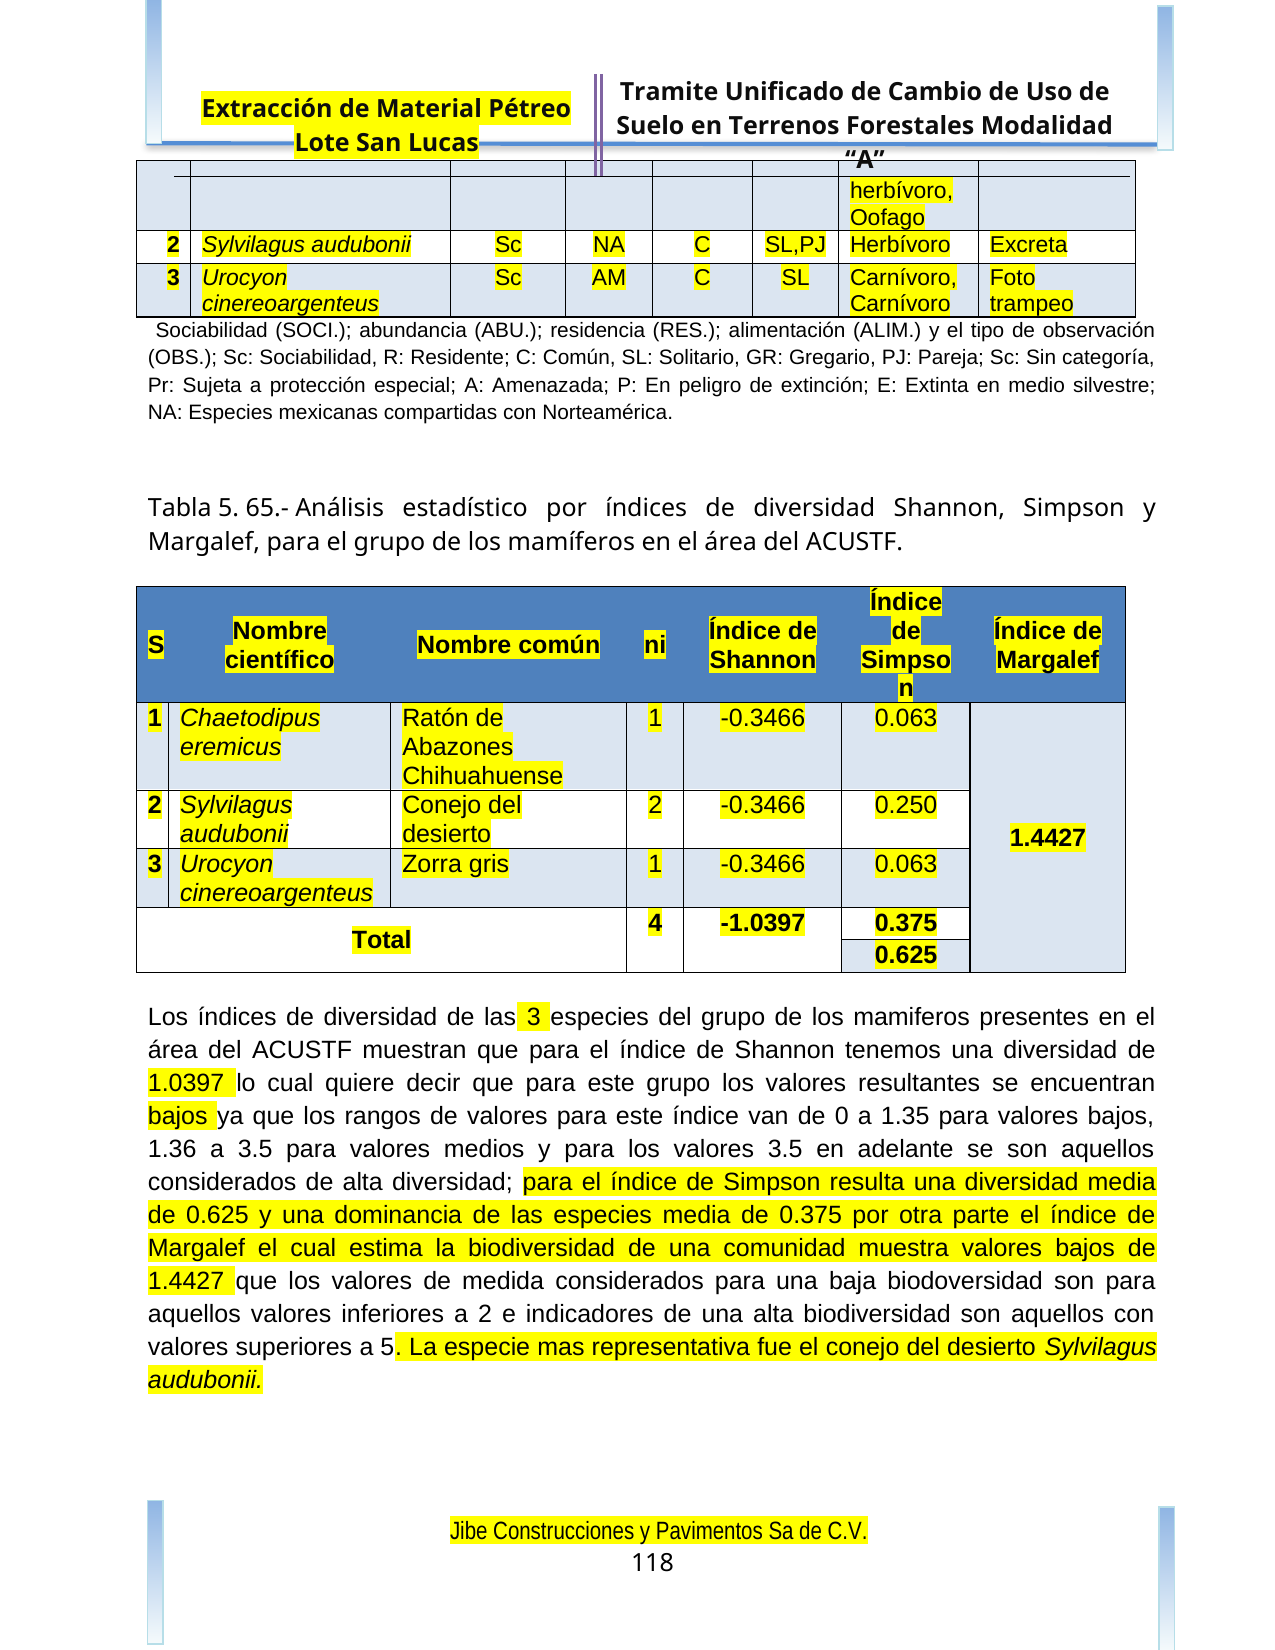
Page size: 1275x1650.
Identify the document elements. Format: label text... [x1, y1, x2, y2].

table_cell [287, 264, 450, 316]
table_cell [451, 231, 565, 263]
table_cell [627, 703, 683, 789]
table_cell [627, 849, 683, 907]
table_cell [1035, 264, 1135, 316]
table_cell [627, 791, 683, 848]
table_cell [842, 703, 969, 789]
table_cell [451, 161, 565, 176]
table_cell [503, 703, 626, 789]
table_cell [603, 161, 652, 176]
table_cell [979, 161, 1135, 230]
text Los índices de diversidad de las 3 especies del grupo de los mamiferos presentes en el área del ACUSTF muestran que para el índice de Shannon tenemos una diversidad de 1.0397 lo cual quiere decir que para este grupo los valores resultantes se encuentran bajos ya que los rangos de valores para este índice van de 0 a 1.35 para valores bajos, 1.36 a 3.5 para valores medios y para los valores 3.5 en adelante se son aquellos considerados de alta diversidad; para el índice de Simpson resulta una diversidad media de 0.625 y una dominancia de las especies media de 0.375 por otra parte el índice de Margalef el cual estima la biodiversidad de una comunidad muestra valores bajos de 1.4427 que los valores de medida considerados para una baja biodoversidad son para aquellos valores inferiores a 2 e indicadores de una alta biodiversidad son aquellos con valores superiores a 5. La especie mas representativa fue el conejo del desierto Sylvilagus audubonii. [148, 1262, 1157, 1394]
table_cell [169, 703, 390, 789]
list Análisis estadístico por índices de diversidad Shannon, Simpson y Margalef, para el grupo de los mamíferos en el área del ACUSTF. [148, 489, 1157, 557]
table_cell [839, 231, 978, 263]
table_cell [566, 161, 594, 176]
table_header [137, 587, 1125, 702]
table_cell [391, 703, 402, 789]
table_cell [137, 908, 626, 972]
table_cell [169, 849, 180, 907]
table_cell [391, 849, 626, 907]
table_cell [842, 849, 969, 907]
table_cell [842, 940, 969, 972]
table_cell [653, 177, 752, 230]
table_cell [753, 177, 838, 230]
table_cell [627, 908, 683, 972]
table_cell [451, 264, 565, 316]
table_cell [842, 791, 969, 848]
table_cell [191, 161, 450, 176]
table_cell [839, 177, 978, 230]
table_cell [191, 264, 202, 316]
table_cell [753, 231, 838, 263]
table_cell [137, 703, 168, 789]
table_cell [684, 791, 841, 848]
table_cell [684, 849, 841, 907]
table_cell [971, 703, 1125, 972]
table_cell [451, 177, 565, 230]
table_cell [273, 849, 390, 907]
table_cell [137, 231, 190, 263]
text Los índices de diversidad de las 3 especies del grupo de los mamiferos presentes en el área del ACUSTF muestran que para el índice de Shannon tenemos una diversidad de 1.0397 lo cual quiere decir que para este grupo los valores resultantes se encuentran bajos ya que los rangos de valores para este índice van de 0 a 1.35 para valores bajos, 1.36 a 3.5 para valores medios y para los valores 3.5 en adelante se son aquellos considerados de alta diversidad; para el índice de Simpson resulta una diversidad media de 0.625 y una dominancia de las especies media de 0.375 por otra parte el índice de Margalef el cual estima la biodiversidad de una comunidad muestra valores bajos de 1.4427 que los valores de medida considerados para una baja biodoversidad son para aquellos valores inferiores a 2 e indicadores de una alta biodiversidad son aquellos con valores superiores a 5. La especie mas representativa fue el conejo del desierto Sylvilagus audubonii. [148, 1002, 1157, 1200]
text Sociabilidad (SOCI.); abundancia (ABU.); residencia (RES.); alimentación (ALIM.) y el tipo de observación (OBS.); Sc: Sociabilidad, R: Residente; C: Común, SL: Solitario, GR: Gregario, PJ: Pareja; Sc: Sin categoría, Pr: Sujeta a protección especial; A: Amenazada; P: En peligro de extinción; E: Extinta en medio silvestre; NA: Especies mexicanas compartidas con Norteamérica. [148, 317, 1157, 424]
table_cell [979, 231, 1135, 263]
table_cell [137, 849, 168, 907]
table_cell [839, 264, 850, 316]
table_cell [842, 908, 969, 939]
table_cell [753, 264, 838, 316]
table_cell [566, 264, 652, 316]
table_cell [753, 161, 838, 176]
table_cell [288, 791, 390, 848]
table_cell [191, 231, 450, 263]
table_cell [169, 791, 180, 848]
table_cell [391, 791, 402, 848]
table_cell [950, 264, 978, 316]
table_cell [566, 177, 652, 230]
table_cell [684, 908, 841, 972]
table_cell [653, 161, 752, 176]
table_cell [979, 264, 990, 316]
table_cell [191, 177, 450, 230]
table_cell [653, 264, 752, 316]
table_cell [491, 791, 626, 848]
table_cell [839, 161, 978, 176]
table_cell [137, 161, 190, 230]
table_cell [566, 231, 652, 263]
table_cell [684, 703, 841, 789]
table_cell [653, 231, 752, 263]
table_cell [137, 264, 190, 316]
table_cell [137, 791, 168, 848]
